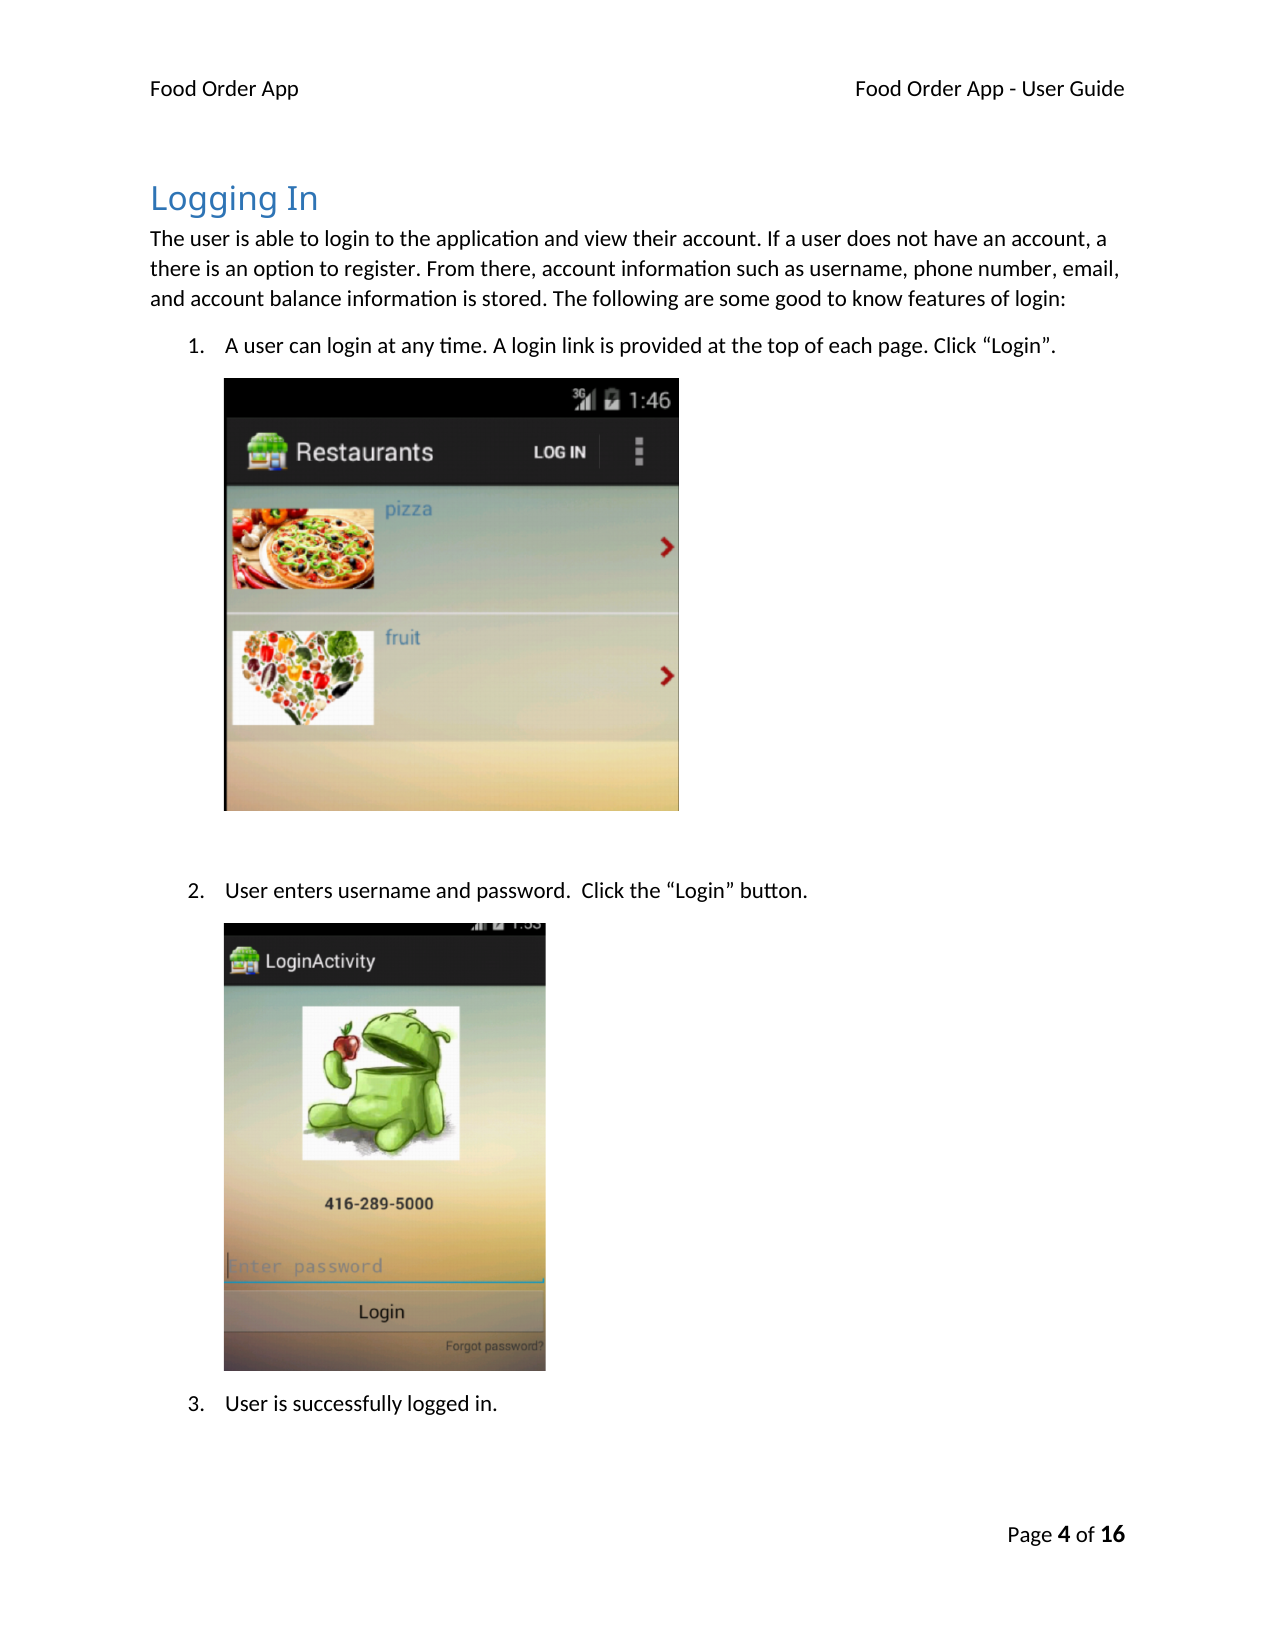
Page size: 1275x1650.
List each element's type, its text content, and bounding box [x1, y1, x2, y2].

text The user is able to login to the application and view their account. If a user does not have an account, a there is an option to register. From there, account information such as username, phone number, email, and account balance information is stored. The following are some good to know features of login: [150, 224, 1125, 312]
picture [223, 378, 679, 811]
list User enters username and password. Click the “Login” button. [187, 876, 1125, 904]
picture [223, 923, 546, 1371]
list User is successfully logged in. [187, 1389, 1125, 1417]
subtitle Logging In [150, 175, 1125, 220]
list A user can login at any time. A login link is provided at the top of each page. Click “Login”. [187, 331, 1125, 359]
